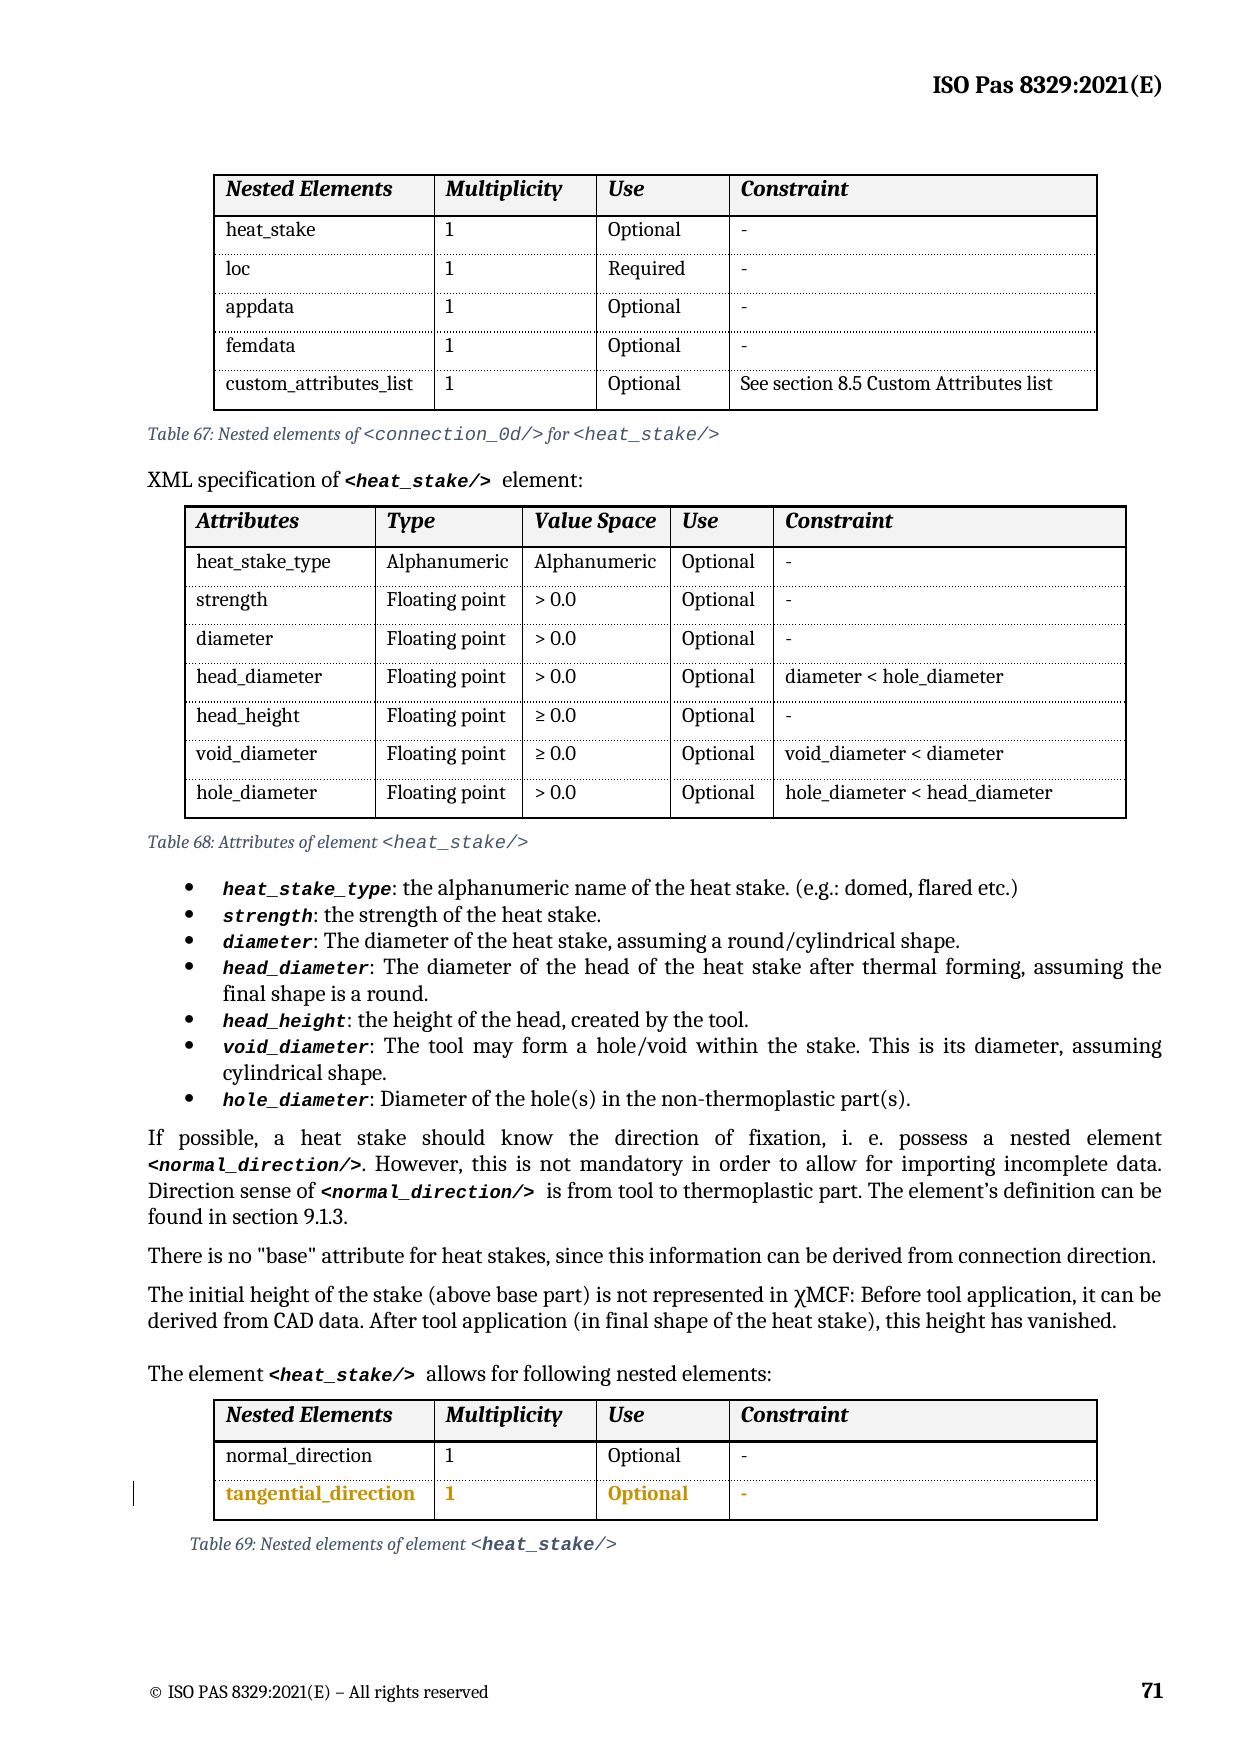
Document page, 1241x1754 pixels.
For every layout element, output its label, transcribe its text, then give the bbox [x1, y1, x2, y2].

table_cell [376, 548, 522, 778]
text The initial height of the stake (above base part) is not represented in χMCF: Before tool application, it can be derived from CAD data. After tool application (in final shape of the heat stake), this height has vanished. [148, 1281, 1163, 1334]
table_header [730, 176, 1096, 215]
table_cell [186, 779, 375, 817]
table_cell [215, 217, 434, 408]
list head_diameter: The diameter of the head of the heat stake after thermal forming, assuming the final shape is a round. [185, 954, 1163, 1007]
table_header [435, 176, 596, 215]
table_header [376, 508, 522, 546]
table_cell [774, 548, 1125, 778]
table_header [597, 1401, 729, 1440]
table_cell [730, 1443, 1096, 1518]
text Table 68: Attributes of element <heat_stake/> [148, 832, 1163, 854]
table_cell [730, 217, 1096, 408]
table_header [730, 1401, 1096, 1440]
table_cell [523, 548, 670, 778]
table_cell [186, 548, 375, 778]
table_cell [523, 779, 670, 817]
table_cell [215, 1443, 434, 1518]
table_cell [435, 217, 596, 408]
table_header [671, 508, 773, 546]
text Table 67: Nested elements of <connection_0d/> for <heat_stake/> [148, 423, 1163, 446]
text Table 69: Nested elements of element <heat_stake/> [148, 1533, 1163, 1556]
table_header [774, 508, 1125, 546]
list void_diameter: The tool may form a hole/void within the stake. This is its diameter, assuming cylindrical shape. [185, 1033, 1163, 1086]
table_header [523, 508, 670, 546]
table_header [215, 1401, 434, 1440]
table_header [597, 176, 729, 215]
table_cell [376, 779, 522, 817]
text XML specification of <heat_stake/> element: [148, 466, 1163, 493]
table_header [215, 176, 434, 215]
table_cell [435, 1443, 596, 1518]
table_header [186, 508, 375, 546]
list hole_diameter: Diameter of the hole(s) in the non-thermoplastic part(s). [185, 1086, 1163, 1112]
text The element <heat_stake/> allows for following nested elements: [148, 1361, 1163, 1387]
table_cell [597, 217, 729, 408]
text There is no "base" attribute for heat stakes, since this information can be derived from connection direction. [148, 1243, 1163, 1269]
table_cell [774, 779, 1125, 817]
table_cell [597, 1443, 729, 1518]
text If possible, a heat stake should know the direction of fixation, i. e. possess a nested element <normal_direction/>. However, this is not mandatory in order to allow for importing incomplete data. Direction sense of <normal_direction/> is from tool to thermoplastic part. The element’s definition can be found in section 9.1.3. [148, 1125, 1163, 1230]
list heat_stake_type: the alphanumeric name of the heat stake. (e.g.: domed, flared etc.) [185, 875, 1163, 901]
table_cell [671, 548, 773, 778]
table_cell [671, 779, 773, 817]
list diameter: The diameter of the heat stake, assuming a round/cylindrical shape. [185, 928, 1163, 954]
list strength: the strength of the heat stake. [185, 901, 1163, 928]
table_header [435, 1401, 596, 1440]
list head_height: the height of the head, created by the tool. [185, 1007, 1163, 1033]
